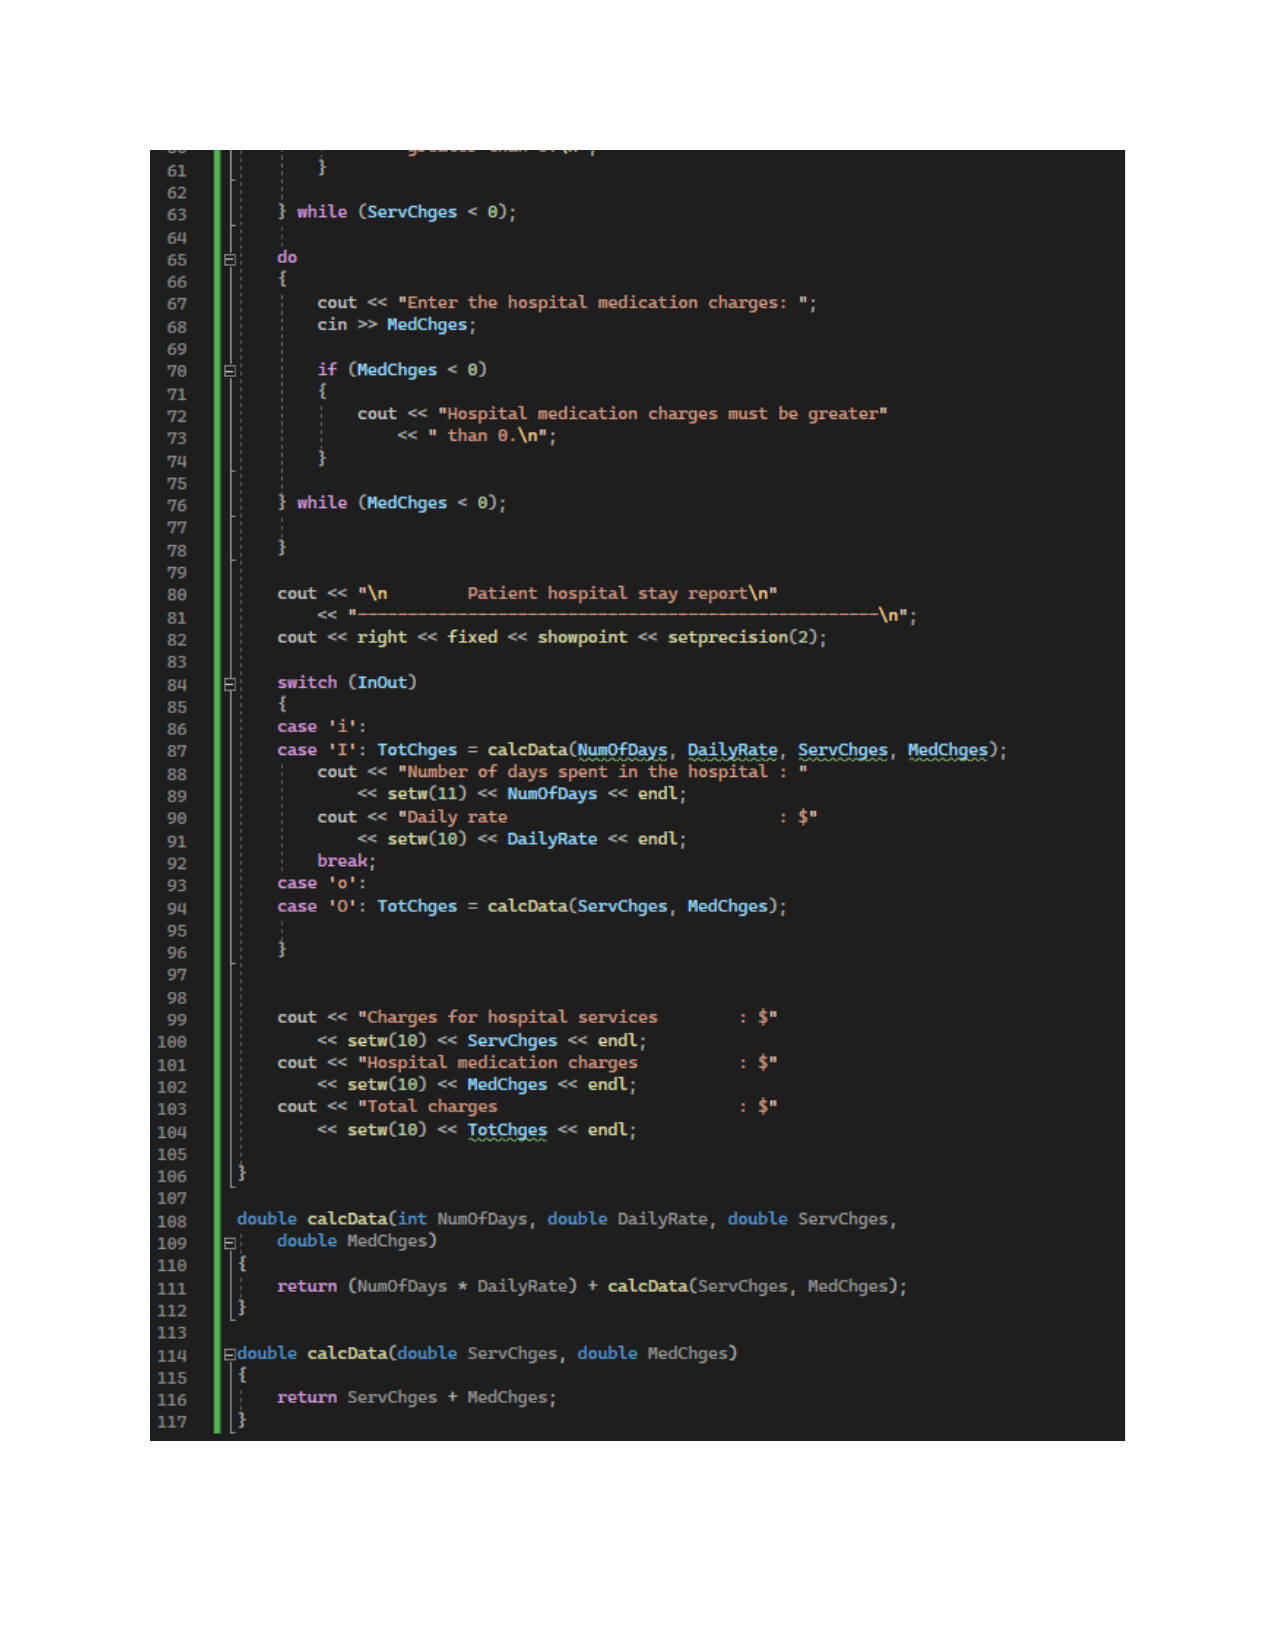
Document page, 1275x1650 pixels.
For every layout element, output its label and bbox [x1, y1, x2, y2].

picture [150, 150, 1125, 1441]
